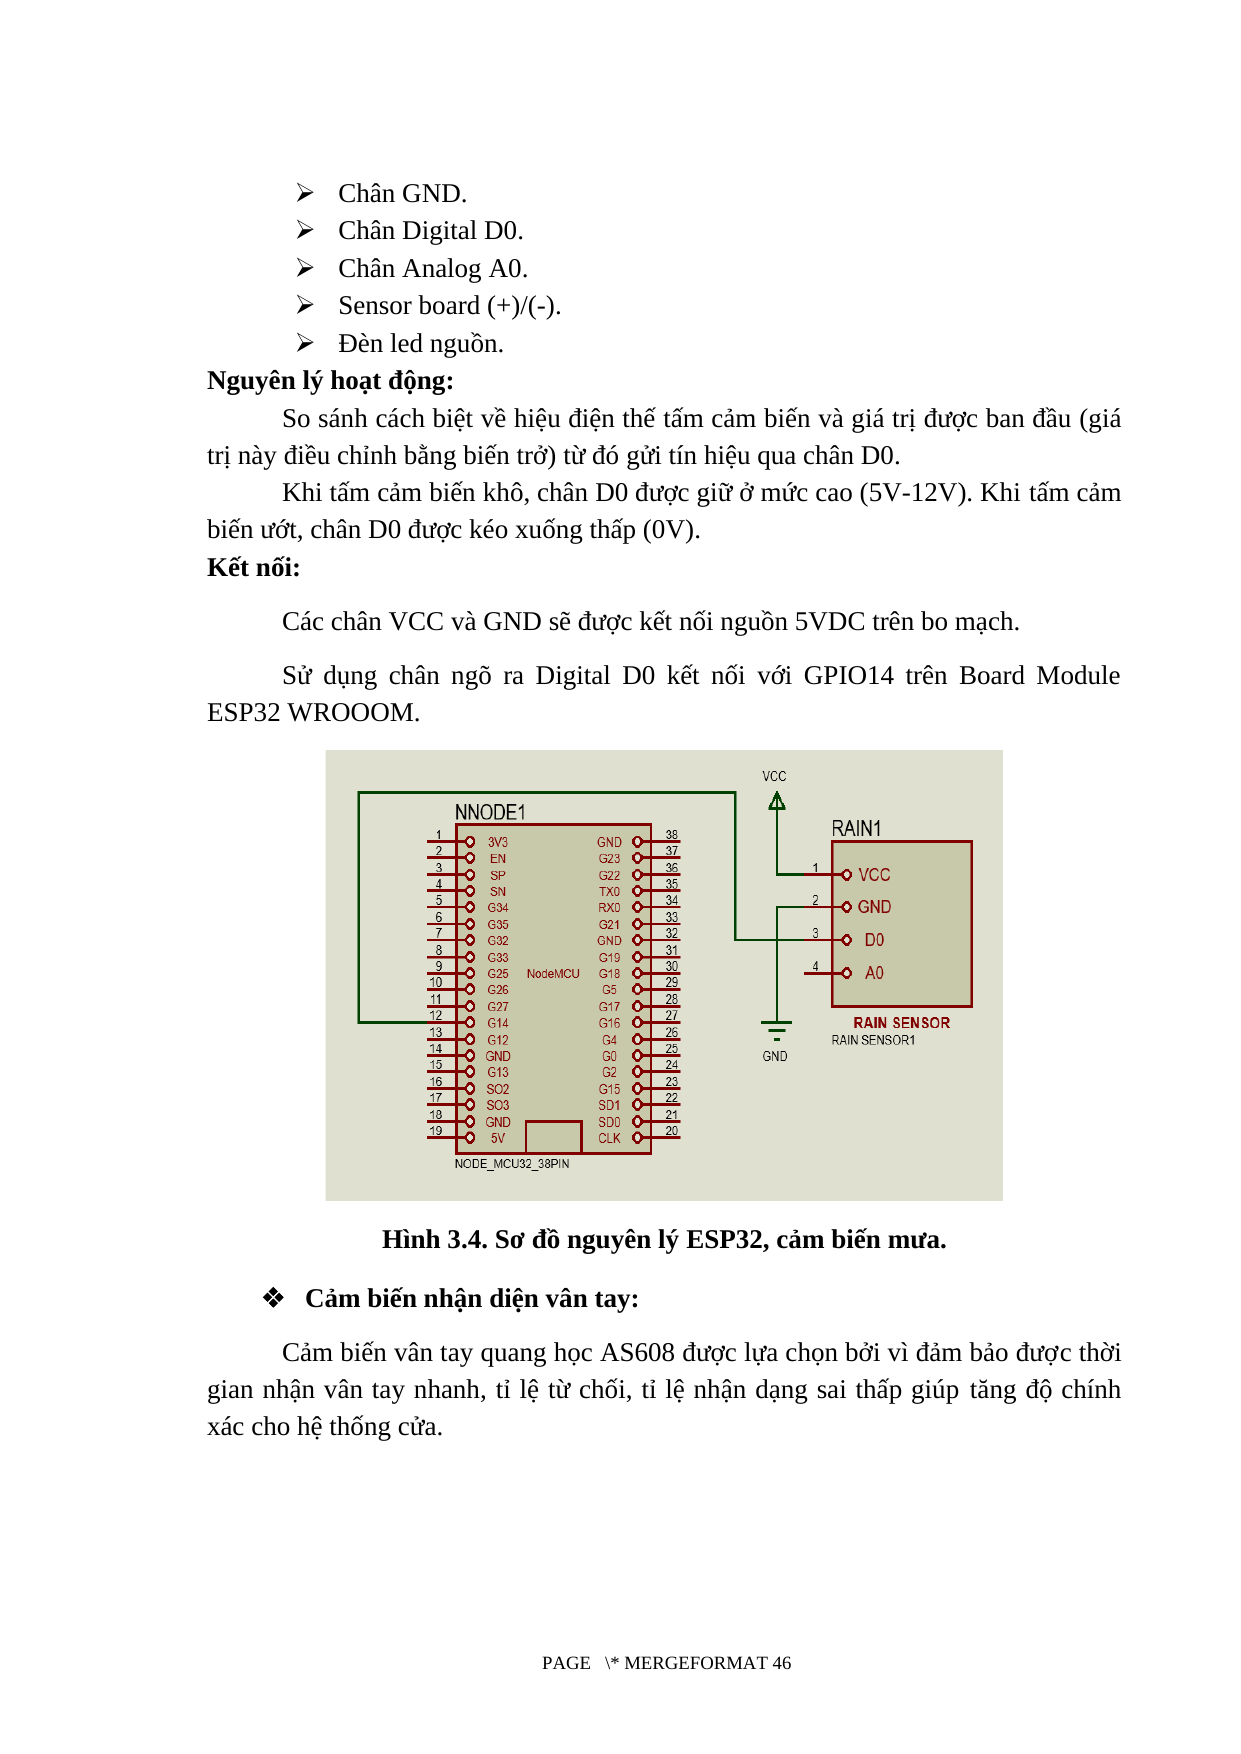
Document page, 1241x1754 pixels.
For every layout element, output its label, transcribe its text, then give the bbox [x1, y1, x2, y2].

list Cảm biến nhận diện vân tay: [261, 1282, 1122, 1313]
text Nguyên lý hoạt động: [207, 364, 1122, 396]
text Cảm biến vân tay quang học AS608 được lựa chọn bởi vì đảm bảo được thời gian nhận vân tay nhanh, tỉ lệ từ chối, tỉ lệ nhận dạng sai thấp giúp tăng độ chính xác cho hệ thống cửa. [207, 1336, 1122, 1442]
text Sử dụng chân ngõ ra Digital D0 kết nối với GPIO14 trên Board Module ESP32 WROOOM. [207, 659, 1122, 727]
text Các chân VCC và GND sẽ được kết nối nguồn 5VDC trên bo mạch. [207, 605, 1122, 636]
list Đèn led nguồn. [294, 327, 1122, 358]
text Khi tấm cảm biến khô, chân D0 được giữ ở mức cao (5V-12V). Khi tấm cảm biến ướt, chân D0 được kéo xuống thấp (0V). [207, 476, 1122, 545]
text Kết nối: [207, 551, 1122, 582]
list Chân Analog A0. [294, 252, 1122, 283]
list Chân GND. [294, 177, 1122, 208]
picture [325, 750, 1003, 1201]
text So sánh cách biệt về hiệu điện thế tấm cảm biến và giá trị được ban đầu (giá trị này điều chỉnh bằng biến trở) từ đó gửi tín hiệu qua chân D0. [207, 402, 1122, 470]
list Chân Digital D0. [294, 214, 1122, 246]
text Hình 3.4. Sơ đồ nguyên lý ESP32, cảm biến mưa. [207, 1224, 1122, 1255]
list Sensor board (+)/(-). [294, 289, 1122, 321]
